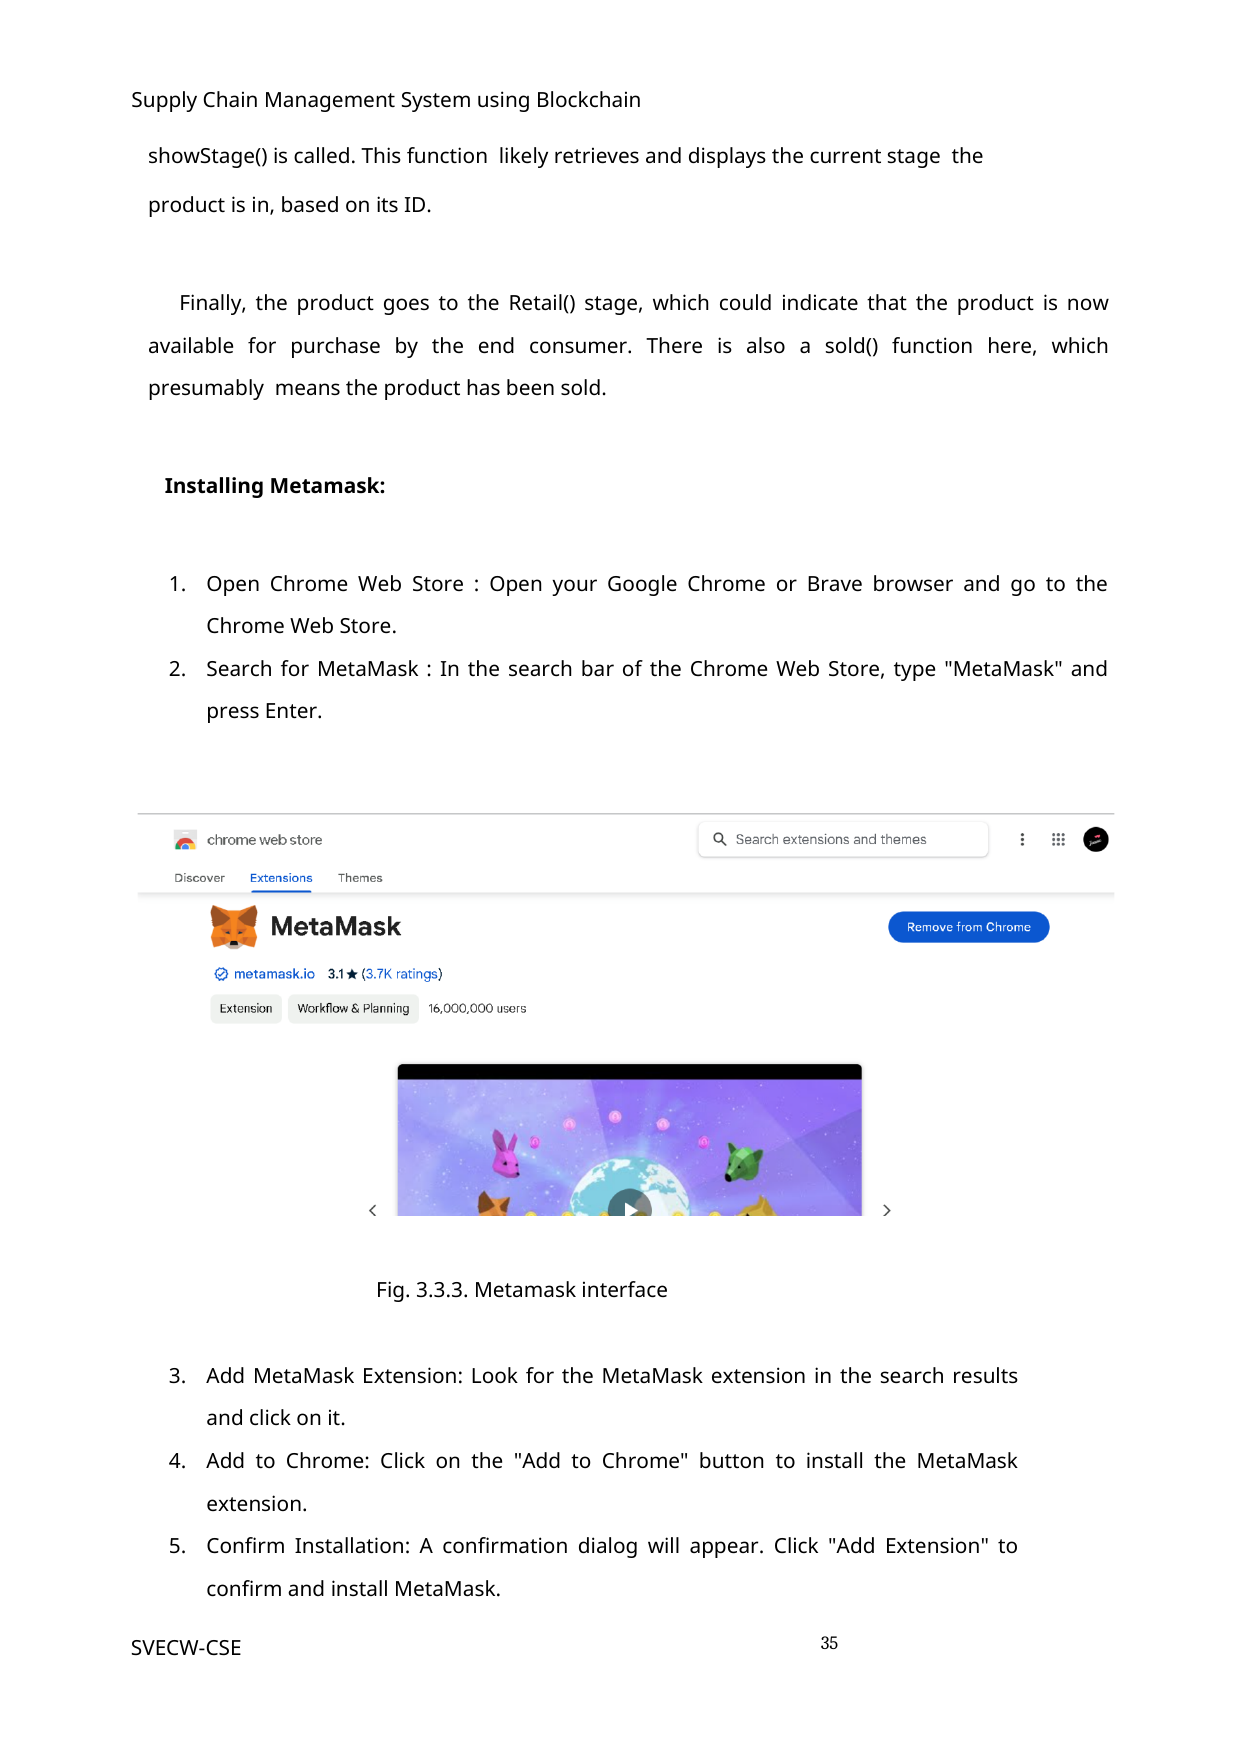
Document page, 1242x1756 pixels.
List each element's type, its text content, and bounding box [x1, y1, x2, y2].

subtitle Installing Metamask: [148, 471, 1110, 499]
text Fig. 3.3.3. Metamask interface [159, 1276, 1121, 1304]
list Add MetaMask Extension: Look for the MetaMask extension in the search results and click on it. [169, 1361, 1020, 1432]
list Open Chrome Web Store : Open your Google Chrome or Brave browser and go to the Chrome Web Store. [169, 569, 1110, 640]
text Finally, the product goes to the Retail() stage, which could indicate that the product is now available for purchase by the end consumer. There is also a sold() function here, which presumably means the product has been sold. [148, 288, 1110, 402]
list Search for MetaMask : In the search bar of the Chrome Web Store, type "MetaMask" and press Enter. [169, 654, 1110, 725]
text showStage() is called. This function likely retrieves and displays the current stage the [148, 142, 1110, 170]
picture [137, 813, 1115, 1216]
list Confirm Installation: A confirmation dialog will appear. Click "Add Extension" to confirm and install MetaMask. [169, 1531, 1020, 1602]
list Add to Chrome: Click on the "Add to Chrome" button to install the MetaMask extension. [169, 1446, 1020, 1517]
text product is in, based on its ID. [148, 191, 1110, 219]
